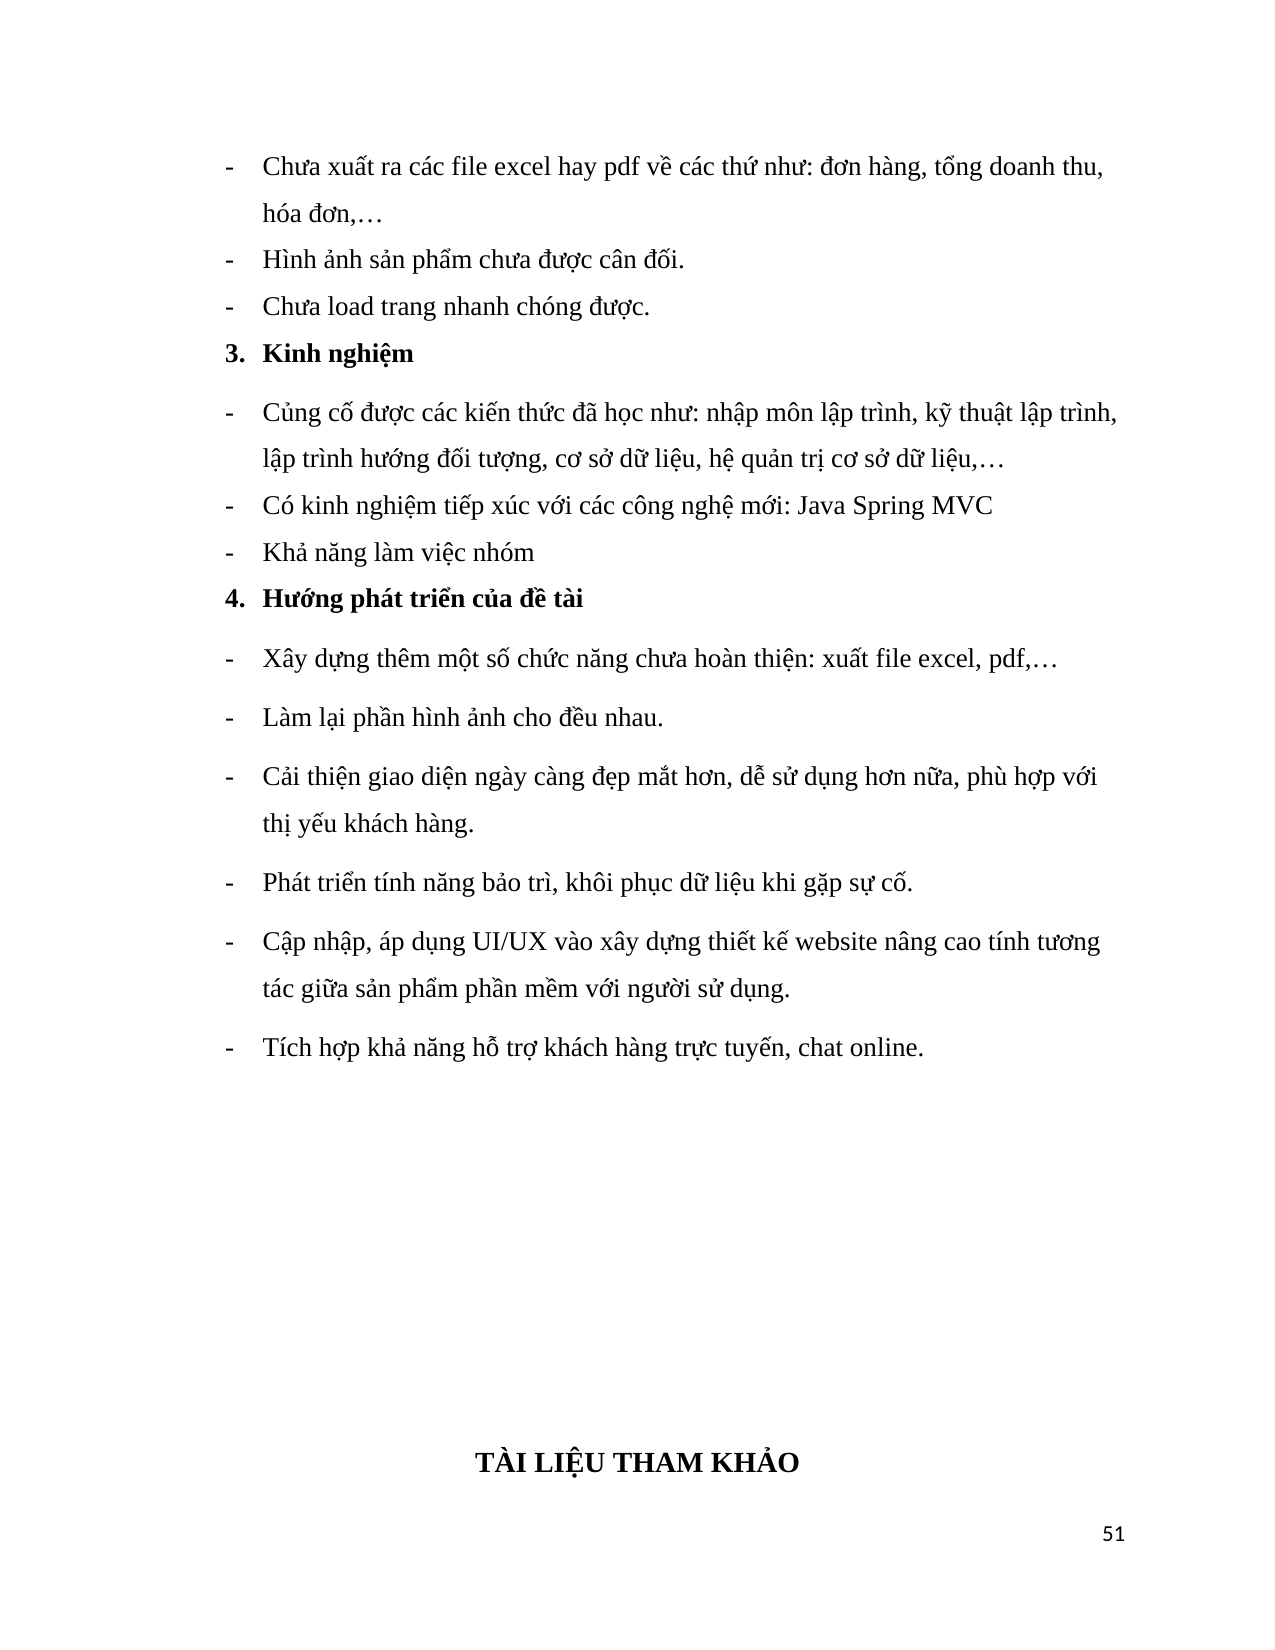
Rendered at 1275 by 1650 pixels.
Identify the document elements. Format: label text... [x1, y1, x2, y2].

list Cập nhập, áp dụng UI/UX vào xây dựng thiết kế website nâng cao tính tương tác giữa sản phẩm phần mềm với người sử dụng. [225, 925, 1125, 1003]
text TÀI LIỆU THAM KHẢO [150, 1445, 1125, 1478]
list Xây dựng thêm một số chức năng chưa hoàn thiện: xuất file excel, pdf,… [225, 642, 1125, 673]
list Chưa xuất ra các file excel hay pdf về các thứ như: đơn hàng, tổng doanh thu, hóa đơn,… [225, 150, 1125, 228]
list Hình ảnh sản phẩm chưa được cân đối. [225, 243, 1125, 274]
list Kinh nghiệm [225, 337, 1125, 368]
list Khả năng làm việc nhóm [225, 536, 1125, 567]
list Cải thiện giao diện ngày càng đẹp mắt hơn, dễ sử dụng hơn nữa, phù hợp với thị yếu khách hàng. [225, 760, 1125, 838]
list Phát triển tính năng bảo trì, khôi phục dữ liệu khi gặp sự cố. [225, 866, 1125, 897]
list Hướng phát triển của đề tài [225, 582, 1125, 614]
list Tích hợp khả năng hỗ trợ khách hàng trực tuyến, chat online. [225, 1031, 1125, 1062]
list Chưa load trang nhanh chóng được. [225, 290, 1125, 321]
list Củng cố được các kiến thức đã học như: nhập môn lập trình, kỹ thuật lập trình, lập trình hướng đối tượng, cơ sở dữ liệu, hệ quản trị cơ sở dữ liệu,… [225, 396, 1125, 474]
list Có kinh nghiệm tiếp xúc với các công nghệ mới: Java Spring MVC [225, 489, 1125, 520]
list Làm lại phần hình ảnh cho đều nhau. [225, 701, 1125, 732]
